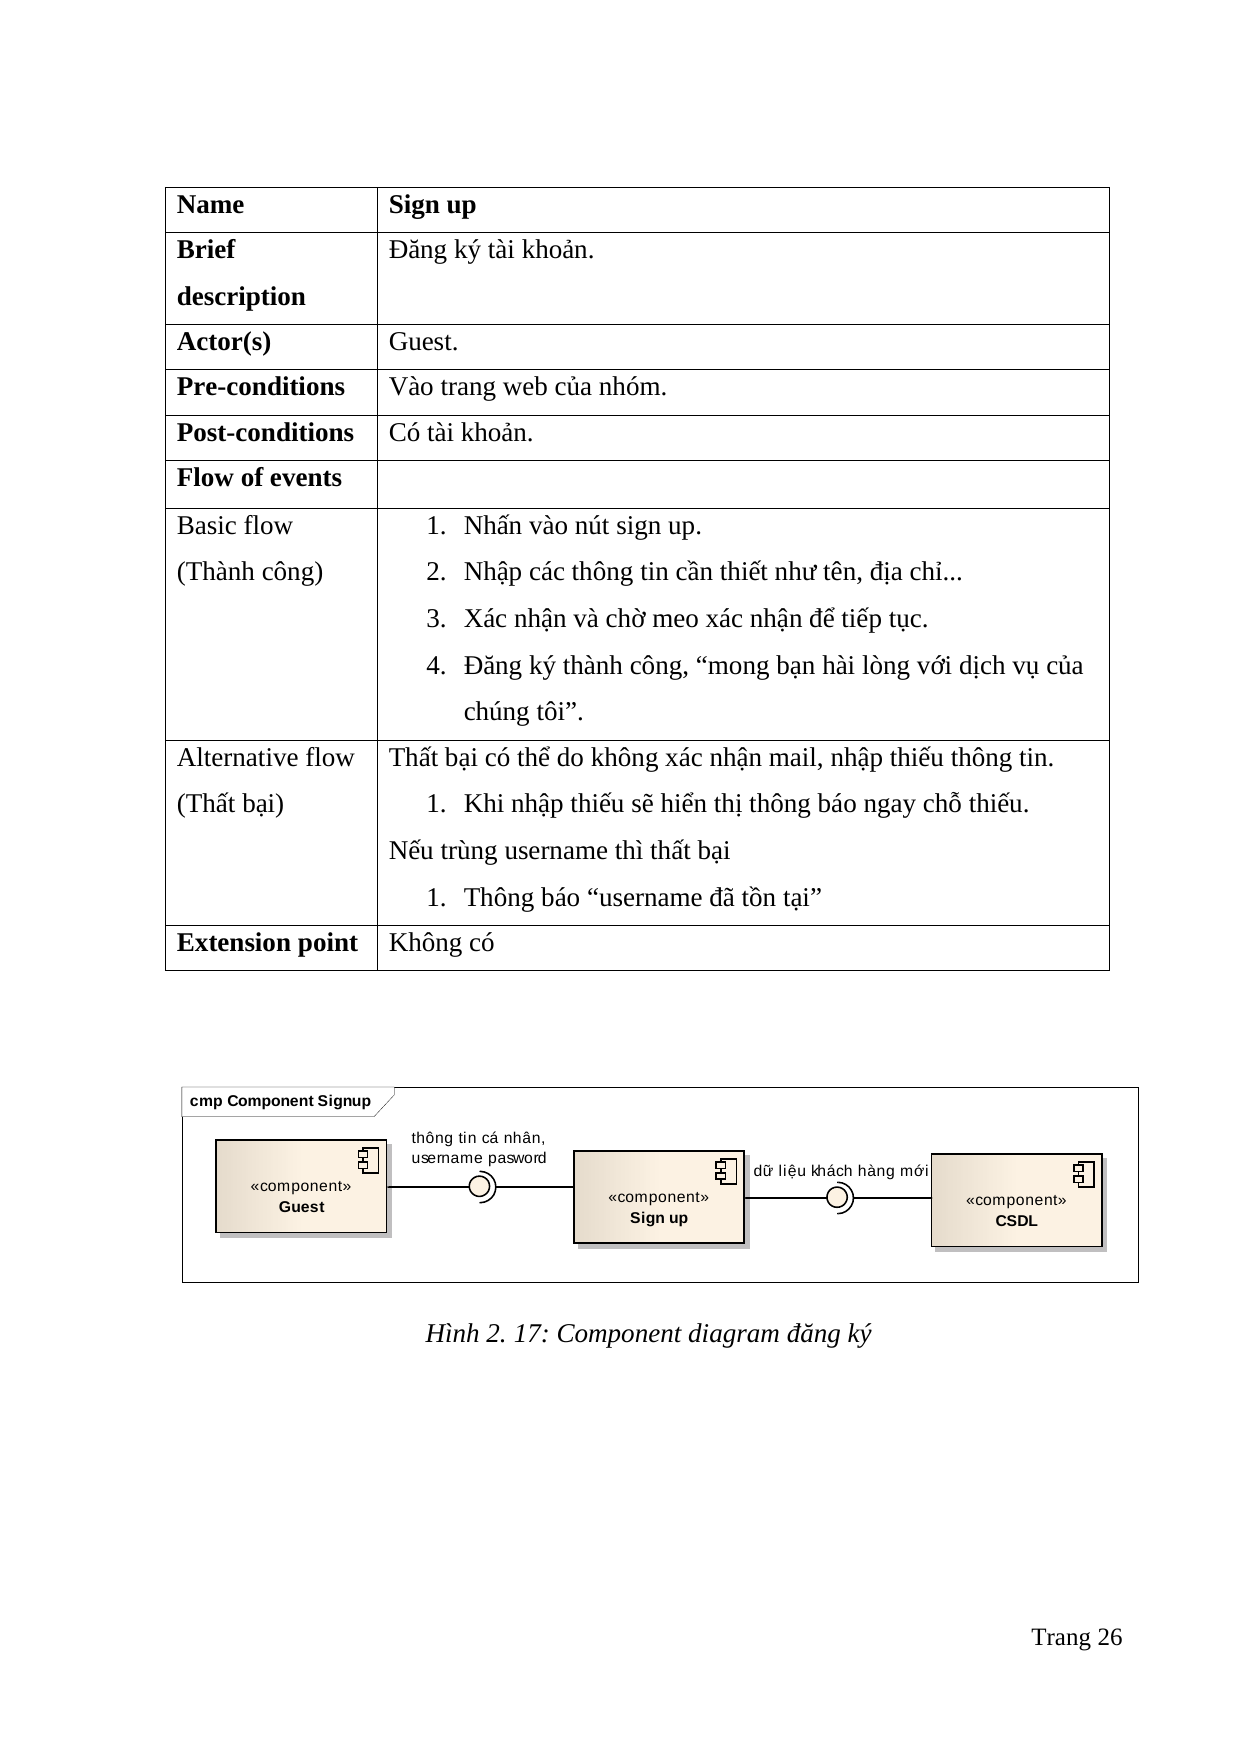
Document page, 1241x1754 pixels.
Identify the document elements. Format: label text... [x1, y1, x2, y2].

table_cell Guest. [378, 325, 1109, 369]
table_cell Flow of events [166, 461, 377, 508]
table_cell Không có [378, 926, 1109, 970]
table_cell Thất bại có thể do không xác nhận mail, nhập thiếu thông tin. Khi nhập thiếu sẽ hiển thị thông báo ngay chỗ thiếu. Nếu trùng username thì thất bại Thông báo “username đã tồn tại” [378, 741, 1109, 925]
table_cell Basic flow (Thành công) [166, 509, 377, 740]
table_cell Có tài khoản. [378, 416, 1109, 460]
table_cell [378, 461, 1109, 508]
table_cell Đăng ký tài khoản. [378, 233, 1109, 324]
table_cell Actor(s) [166, 325, 377, 369]
table_cell Brief description [166, 233, 377, 324]
table_header Sign up [378, 188, 1109, 232]
table_cell Extension point [166, 926, 377, 970]
table_header Name [166, 188, 377, 232]
table_cell Alternative flow (Thất bại) [166, 741, 377, 925]
table_cell Nhấn vào nút sign up. Nhập các thông tin cần thiết như tên, địa chỉ... Xác nhận và chờ meo xác nhận để tiếp tục. Đăng ký thành công, “mong bạn hài lòng với dịch vụ của chúng tôi”. [378, 509, 1109, 740]
table_cell Post-conditions [166, 416, 377, 460]
table_cell Vào trang web của nhóm. [378, 370, 1109, 415]
text Hình 2. 17: Component diagram đăng ký [177, 1318, 1122, 1349]
table_cell Pre-conditions [166, 370, 377, 415]
